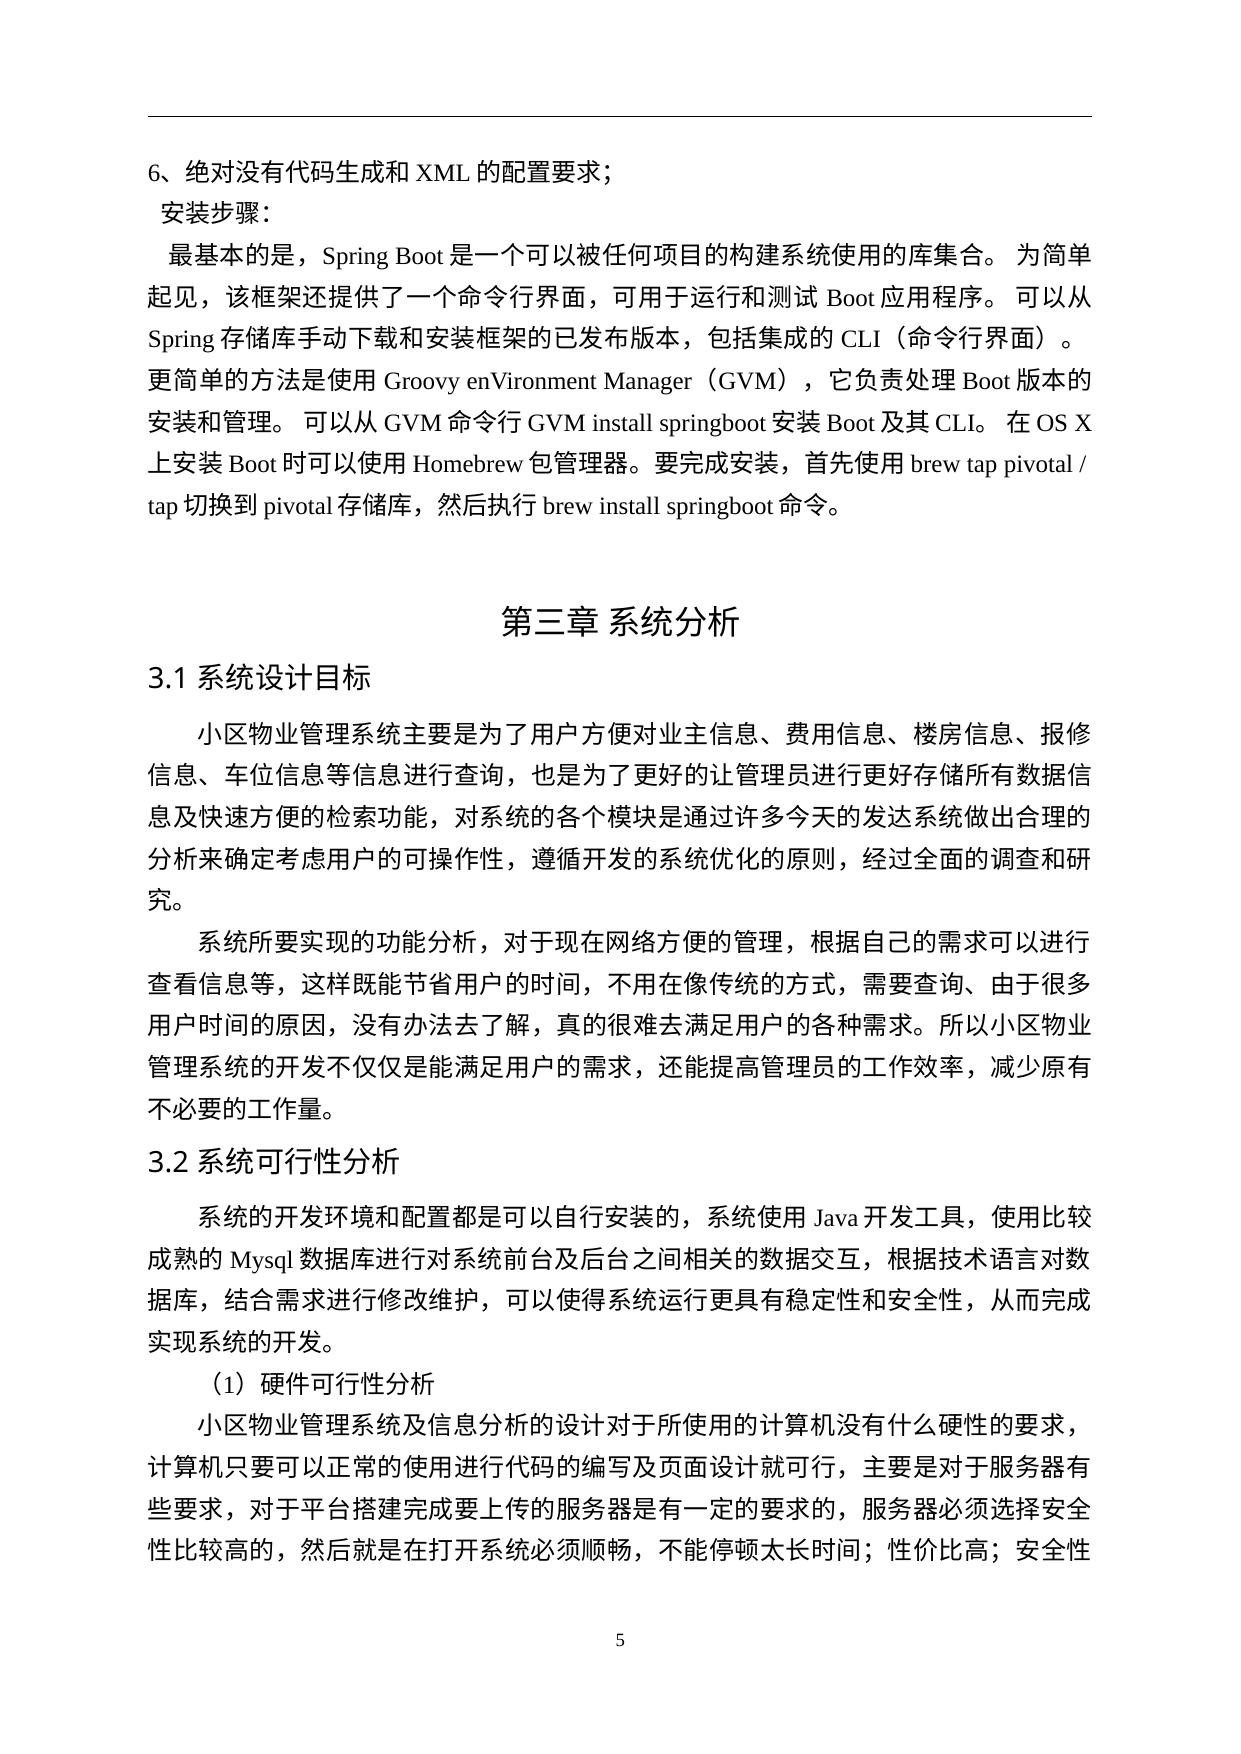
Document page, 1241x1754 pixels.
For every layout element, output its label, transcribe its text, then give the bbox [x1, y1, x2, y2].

subtitle 3.1 系统设计目标 [148, 656, 1092, 697]
text 系统所要实现的功能分析，对于现在网络方便的管理，根据自己的需求可以进行查看信息等，这样既能节省用户的时间，不用在像传统的方式，需要查询、由于很多用户时间的原因，没有办法去了解，真的很难去满足用户的各种需求。所以小区物业管理系统的开发不仅仅是能满足用户的需求，还能提高管理员的工作效率，减少原有不必要的工作量。 [148, 918, 1092, 1126]
text 小区物业管理系统主要是为了用户方便对业主信息、费用信息、楼房信息、报修信息、车位信息等信息进行查询，也是为了更好的让管理员进行更好存储所有数据信息及快速方便的检索功能，对系统的各个模块是通过许多今天的发达系统做出合理的分析来确定考虑用户的可操作性，遵循开发的系统优化的原则，经过全面的调查和研究。 [148, 710, 1092, 918]
subtitle 第三章 系统分析 [148, 601, 1092, 643]
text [148, 148, 1092, 523]
text 系统的开发环境和配置都是可以自行安装的，系统使用Java开发工具，使用比较成熟的Mysql数据库进行对系统前台及后台之间相关的数据交互，根据技术语言对数据库，结合需求进行修改维护，可以使得系统运行更具有稳定性和安全性，从而完成实现系统的开发。 [148, 1193, 1092, 1360]
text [148, 1401, 1092, 1568]
subtitle 3.2 系统可行性分析 [148, 1139, 1092, 1181]
text （1）硬件可行性分析 [148, 1360, 1092, 1401]
